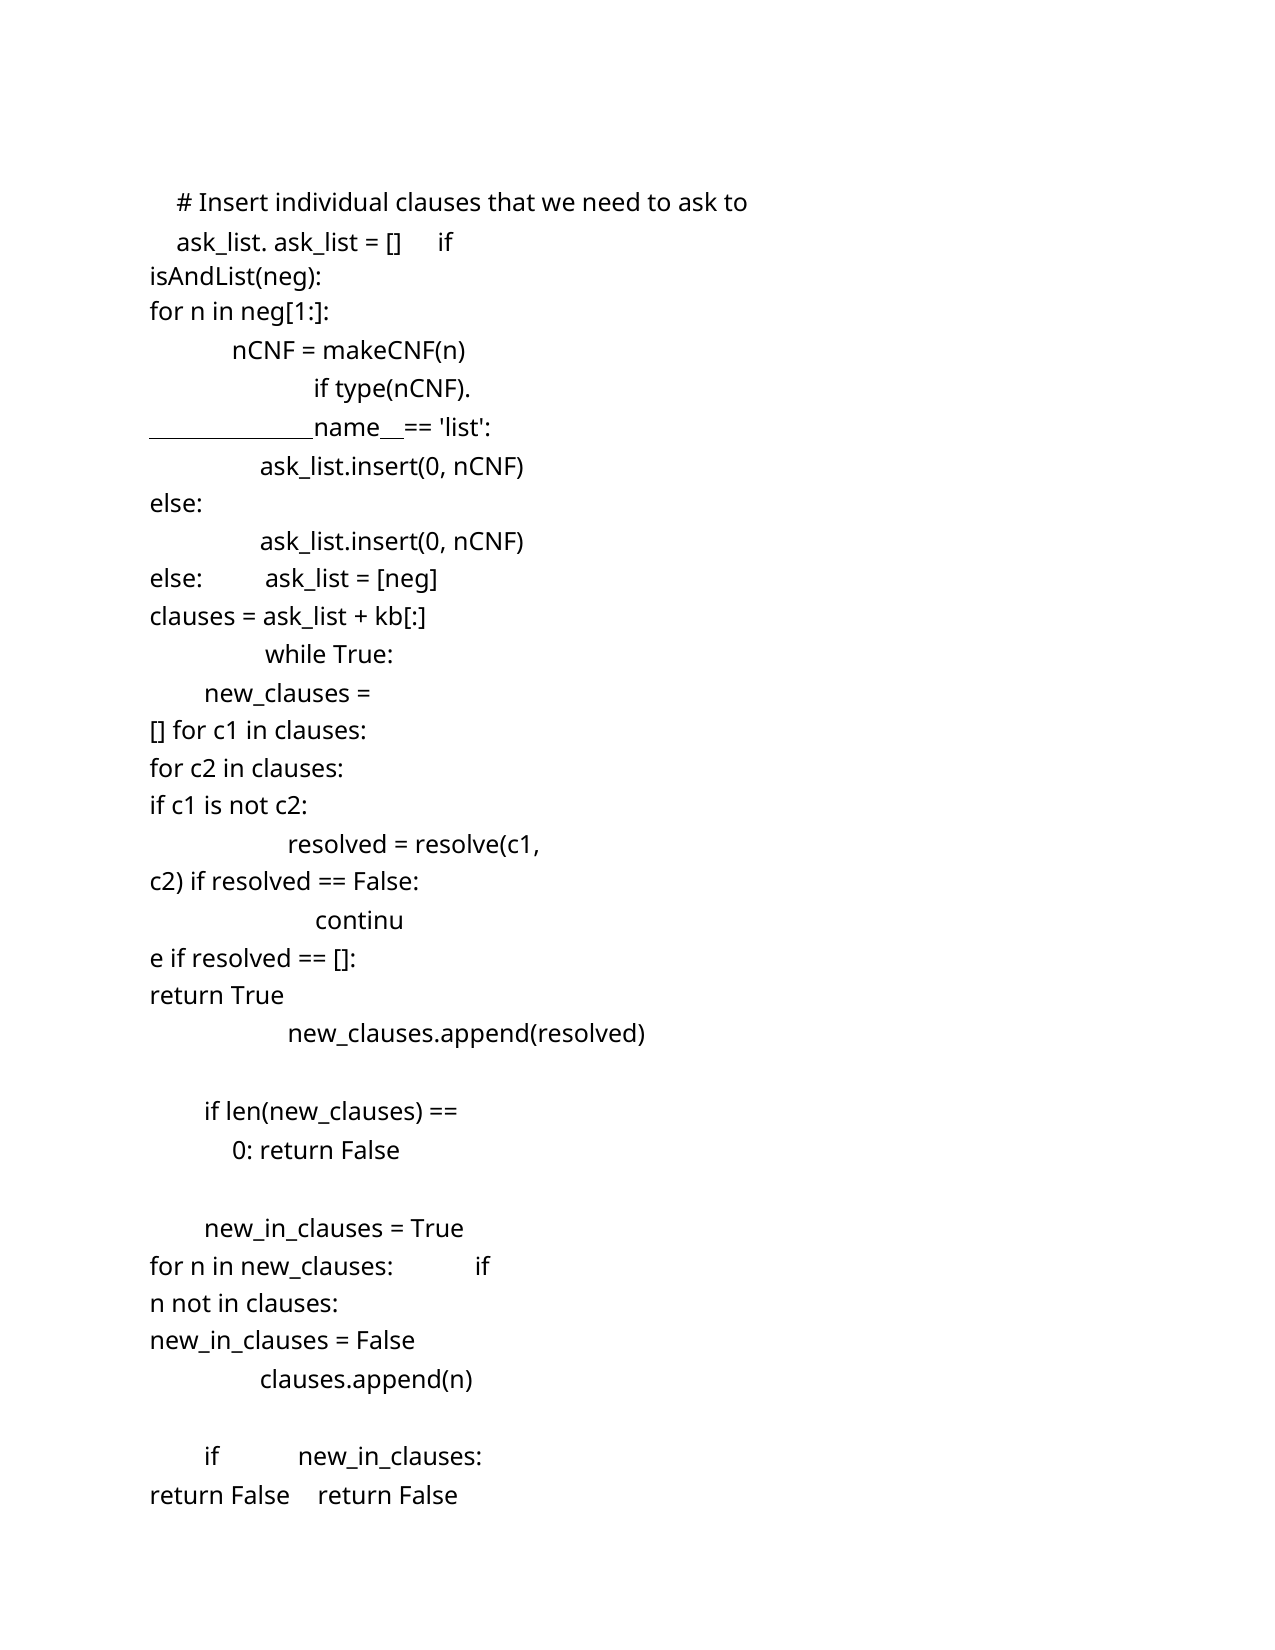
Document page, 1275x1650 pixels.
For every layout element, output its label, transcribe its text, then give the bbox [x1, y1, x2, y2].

text if c1 is not c2: [149, 788, 1137, 822]
text else: ask_list = [neg] clauses = ask_list + kb[:] while True: [149, 561, 514, 671]
text nCNF = makeCNF(n) if type(nCNF). name == 'list': [149, 332, 572, 443]
text for n in neg[1:]: [149, 294, 1137, 328]
text clauses.append(n) [259, 1361, 1137, 1395]
text for n in new_clauses: if n not in clauses: [149, 1248, 508, 1319]
text if len(new_clauses) == 0: return False [204, 1093, 484, 1167]
text ask_list.insert(0, nCNF) [259, 524, 1137, 558]
text else: [149, 486, 1137, 519]
text for c2 in clauses: [149, 751, 1137, 785]
text new_in_clauses = True [204, 1210, 1137, 1244]
text resolved = resolve(c1, c2) if resolved == False: [149, 826, 576, 898]
text if new_in_clauses: return False return False [149, 1439, 483, 1512]
text isAndList(neg): [149, 264, 1137, 291]
text new_clauses.append(resolved) [287, 1016, 1137, 1050]
text new_clauses = [] for c1 in clauses: [149, 675, 393, 747]
text continue if resolved == []: [149, 903, 412, 974]
text # Insert individual clauses that we need to ask to ask_list. ask_list = [] if [176, 185, 812, 258]
text new_in_clauses = False [149, 1323, 1137, 1357]
text return True [149, 978, 1137, 1012]
text ask_list.insert(0, nCNF) [259, 448, 1137, 482]
